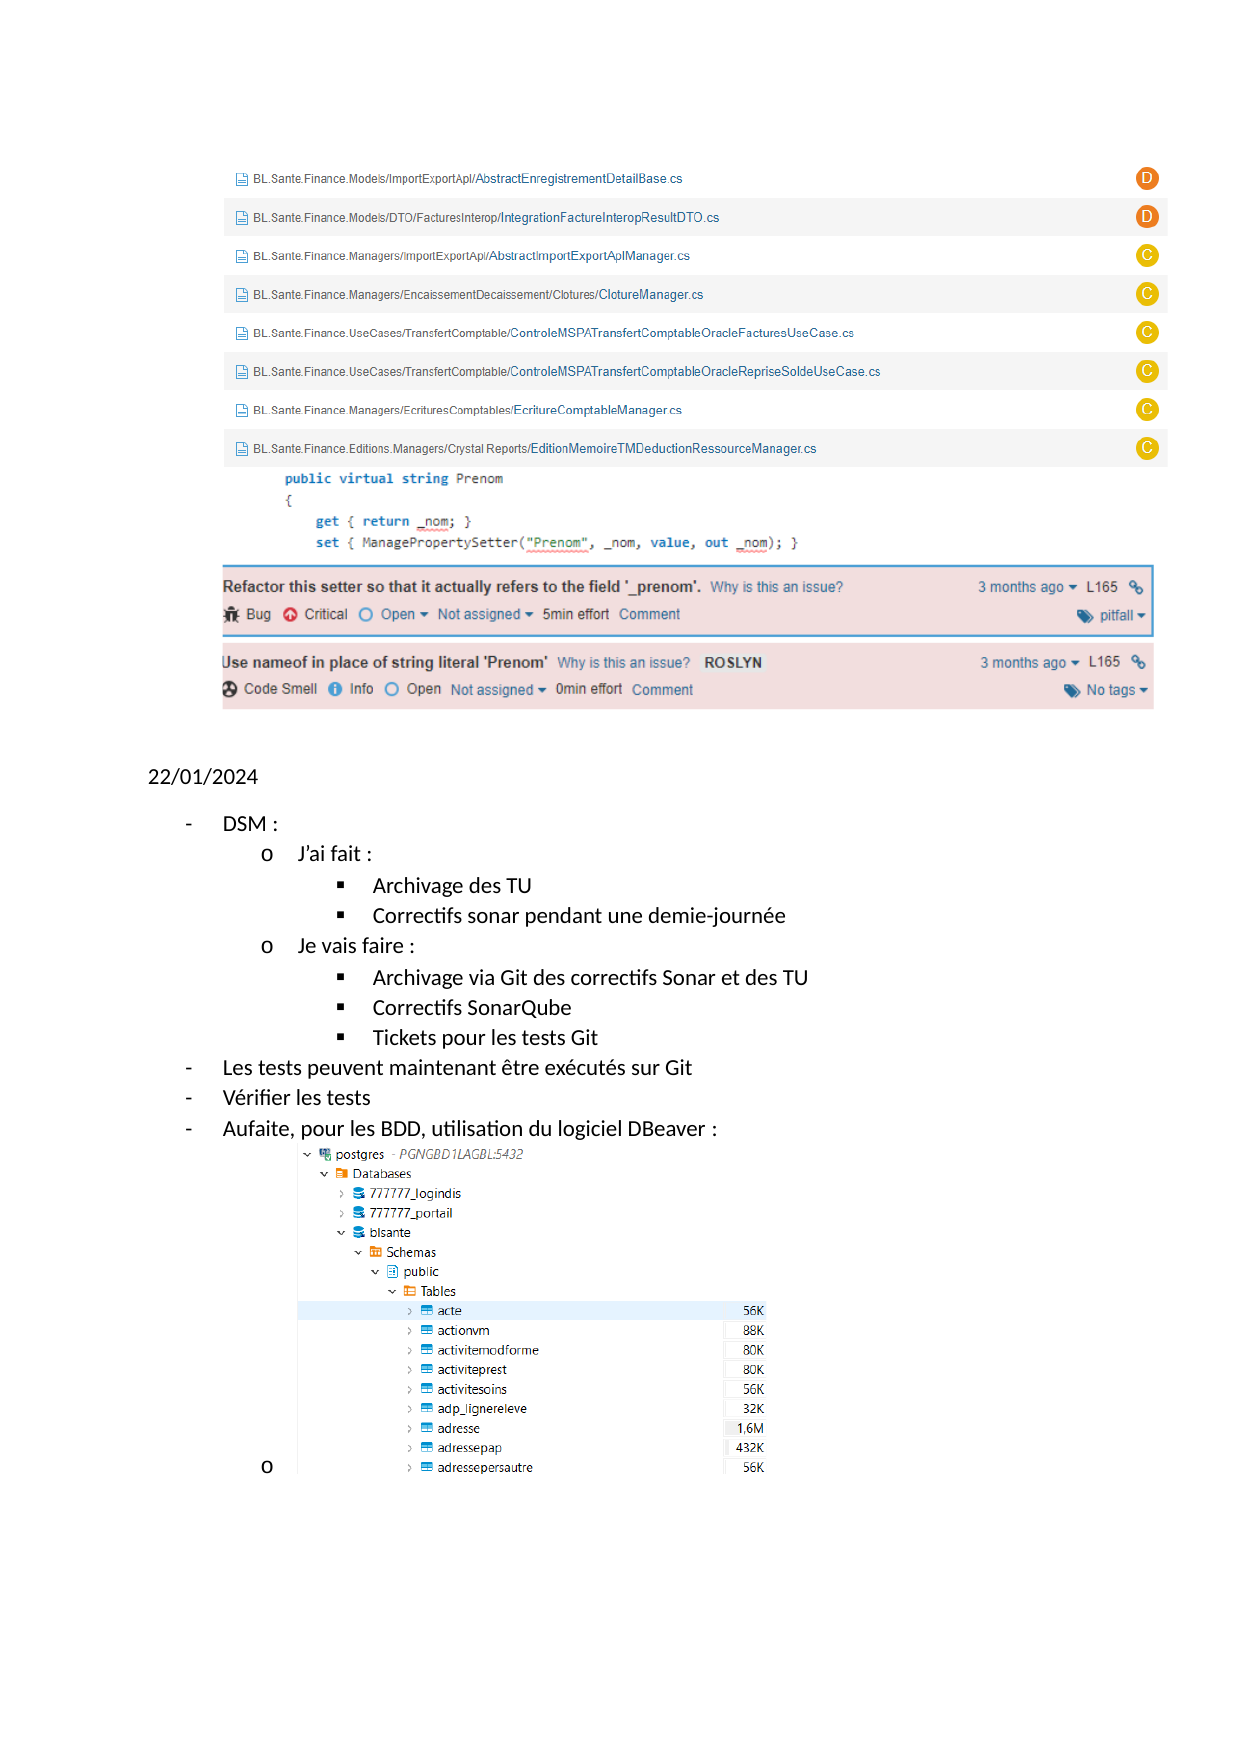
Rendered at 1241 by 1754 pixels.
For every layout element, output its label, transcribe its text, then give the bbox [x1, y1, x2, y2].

list J’ai fait : [260, 839, 1093, 868]
list Correctifs SonarQube [335, 993, 1093, 1021]
list Tickets pour les tests Git [335, 1023, 1093, 1051]
list Correctifs sonar pendant une demie-journée [335, 901, 1093, 929]
list Les tests peuvent maintenant être exécutés sur Git [185, 1053, 1093, 1081]
list Je vais faire : [260, 931, 1093, 960]
list Aufaite, pour les BDD, utilisation du logiciel DBeaver : [185, 1114, 1093, 1142]
picture [222, 147, 1168, 467]
picture [297, 1143, 767, 1474]
list Archivage via Git des correctifs Sonar et des TU [335, 963, 1093, 991]
picture [222, 469, 1168, 714]
list Vérifier les tests [185, 1083, 1093, 1111]
text 22/01/2024 [148, 762, 1093, 790]
list Archivage des TU [335, 871, 1093, 899]
list DSM : [185, 809, 1093, 837]
